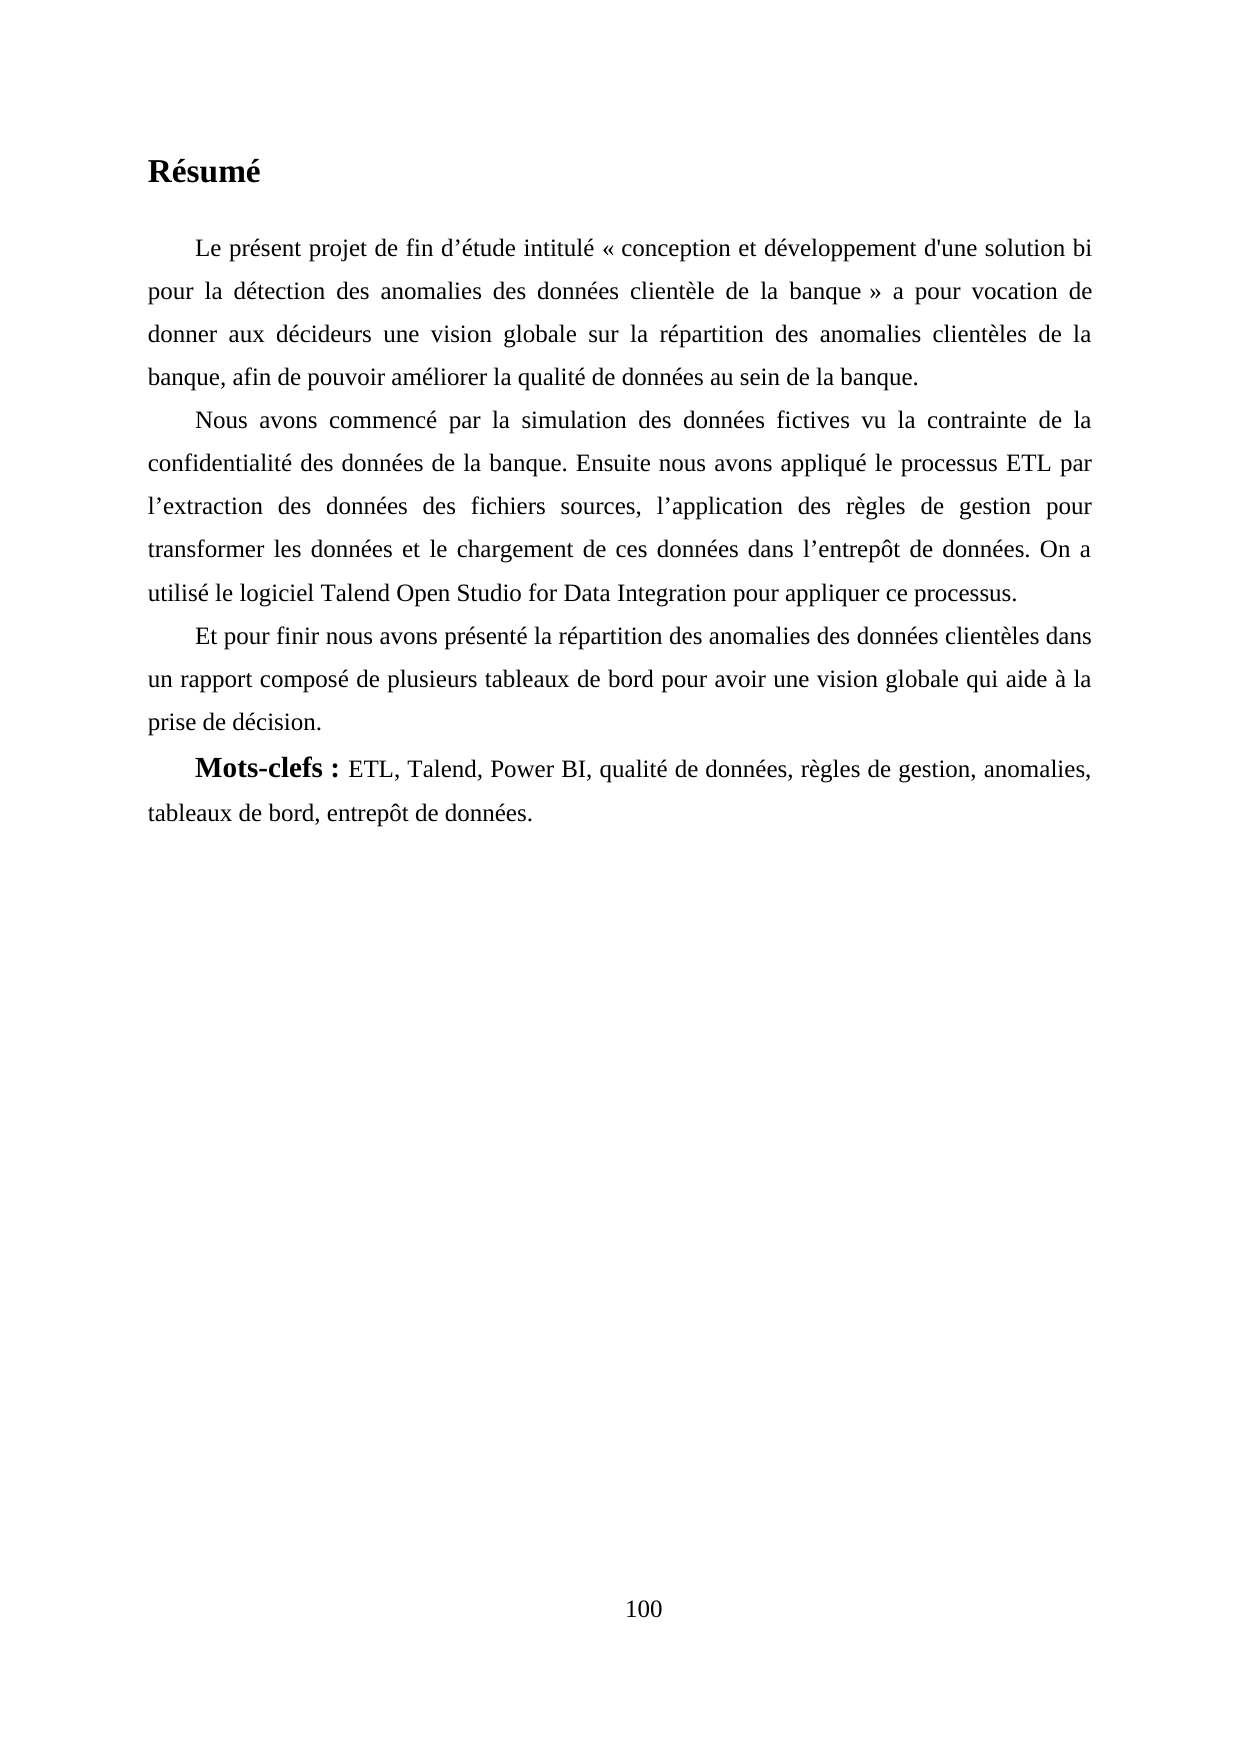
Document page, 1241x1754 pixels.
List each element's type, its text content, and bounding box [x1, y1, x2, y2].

subtitle Résumé [148, 152, 1093, 190]
text Nous avons commencé par la simulation des données fictives vu la contrainte de la confidentialité des données de la banque. Ensuite nous avons appliqué le processus ETL par l’extraction des données des fichiers sources, l’application des règles de gestion pour transformer les données et le chargement de ces données dans l’entrepôt de données. On a utilisé le logiciel Talend Open Studio for Data Integration pour appliquer ce processus. [148, 405, 1093, 606]
text Le présent projet de fin d’étude intitulé « conception et développement d'une solution bi pour la détection des anomalies des données clientèle de la banque » a pour vocation de donner aux décideurs une vision globale sur la répartition des anomalies clientèles de la banque, afin de pouvoir améliorer la qualité de données au sein de la banque. [148, 233, 1093, 391]
text Et pour finir nous avons présenté la répartition des anomalies des données clientèles dans un rapport composé de plusieurs tableaux de bord pour avoir une vision globale qui aide à la prise de décision. [148, 621, 1093, 736]
text Mots-clefs : ETL, Talend, Power BI, qualité de données, règles de gestion, anomalies, tableaux de bord, entrepôt de données. [148, 750, 1093, 827]
